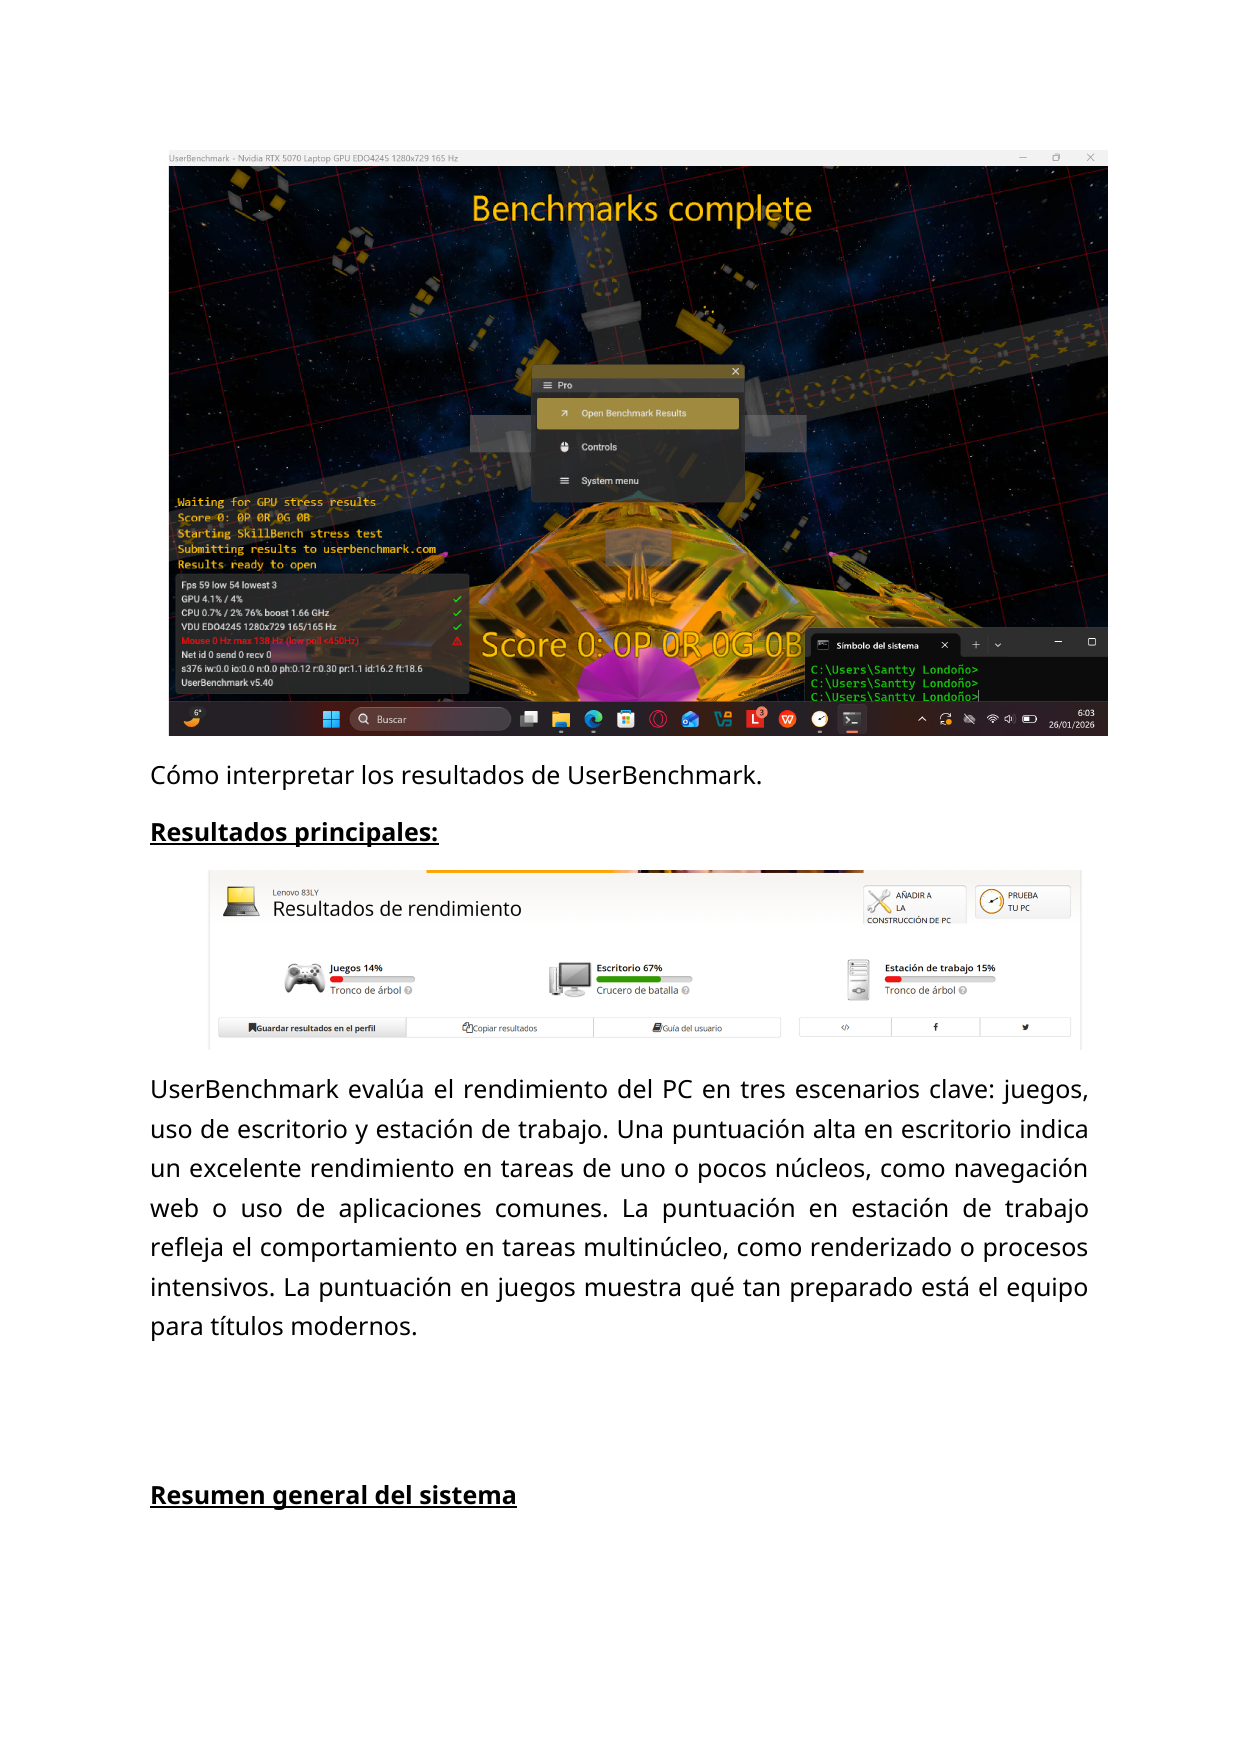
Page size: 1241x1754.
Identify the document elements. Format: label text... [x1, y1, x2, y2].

text Resumen general del sistema [150, 1477, 1090, 1511]
text Resultados principales: [150, 814, 1090, 848]
text UserBenchmark evalúa el rendimiento del PC en tres escenarios clave: juegos, uso de escritorio y estación de trabajo. Una puntuación alta en escritorio indica un excelente rendimiento en tareas de uno o pocos núcleos, como navegación web o uso de aplicaciones comunes. La puntuación en estación de trabajo refleja el comportamiento en tareas multinúcleo, como renderizado o procesos intensivos. La puntuación en juegos muestra qué tan preparado está el equipo para títulos modernos. [150, 1072, 1090, 1343]
text Cómo interpretar los resultados de UserBenchmark. [150, 758, 1090, 792]
